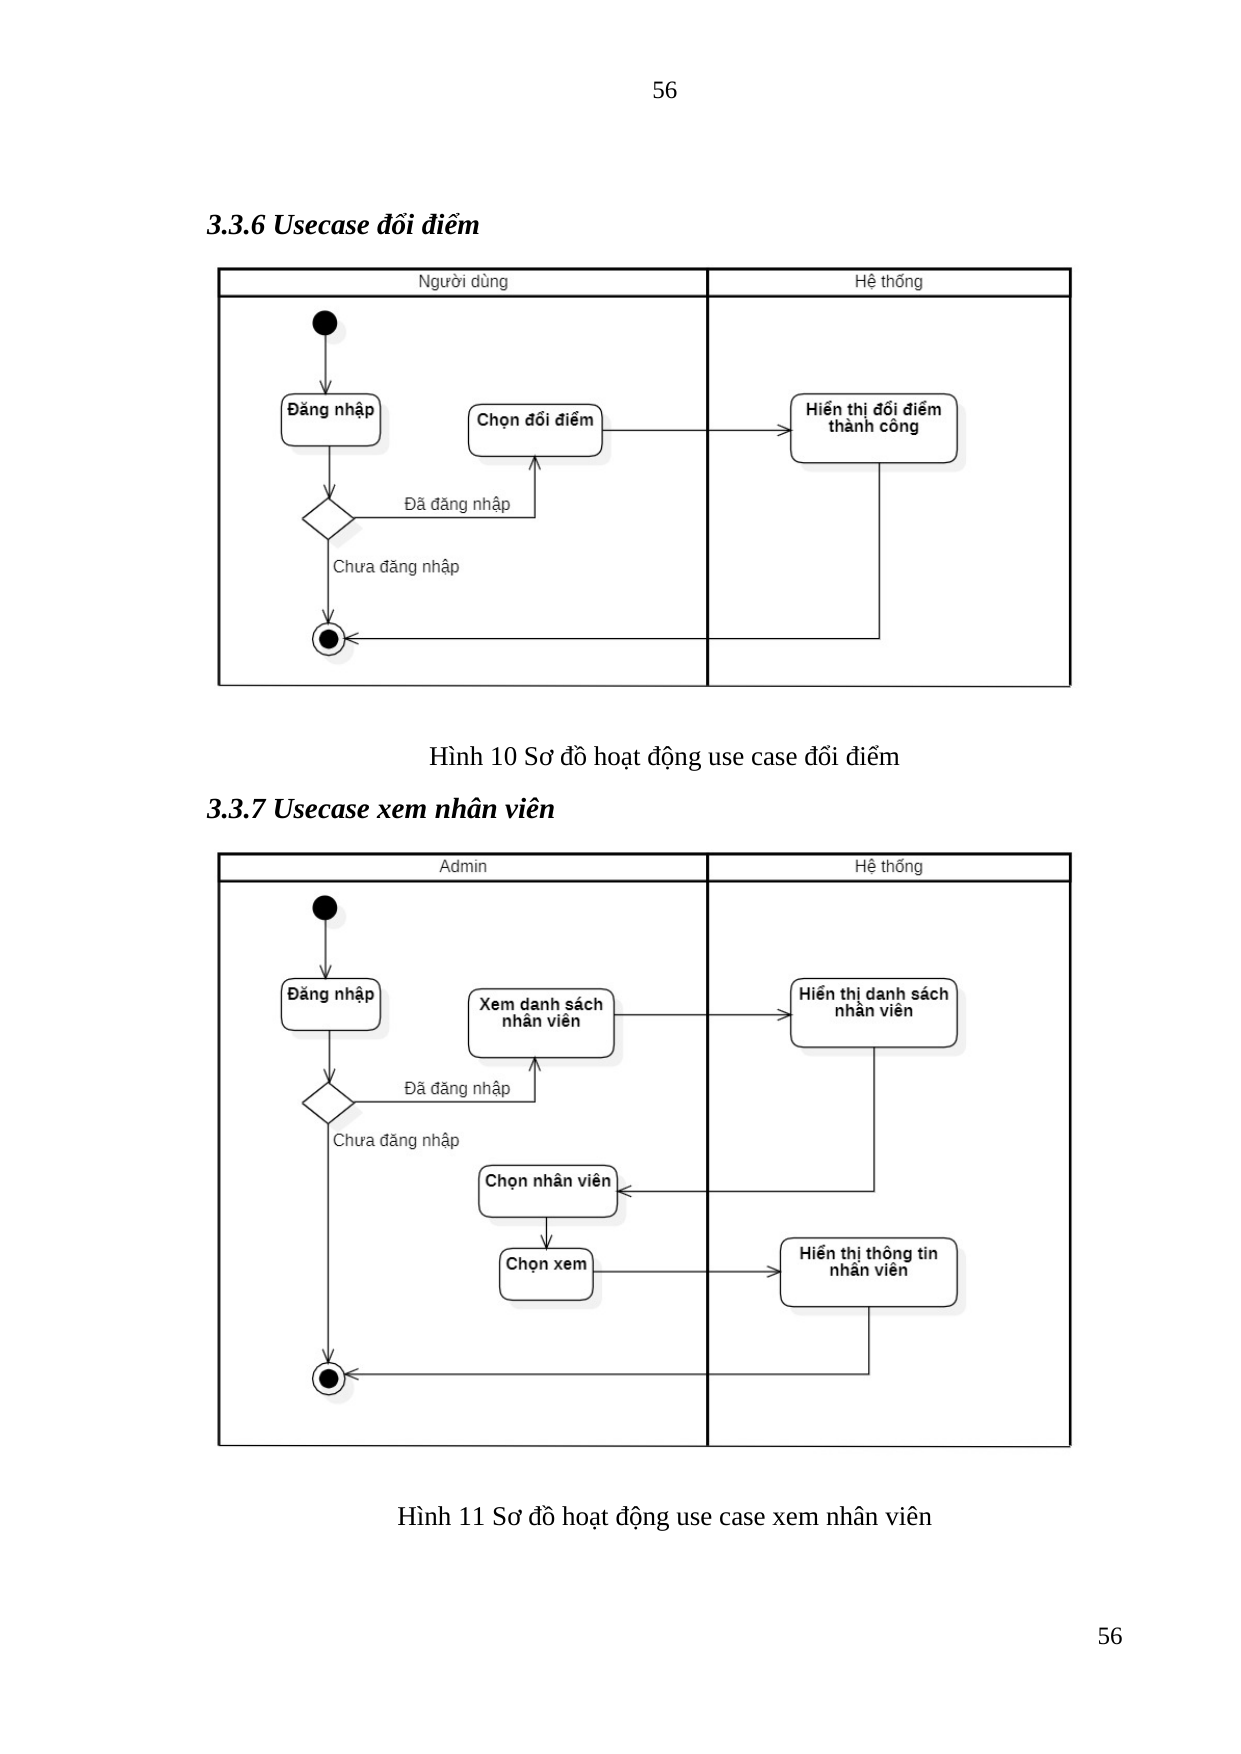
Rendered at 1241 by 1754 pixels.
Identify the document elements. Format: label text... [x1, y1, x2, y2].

text Hình 11 Sơ đồ hoạt động use case xem nhân viên [207, 1500, 1122, 1531]
text 3.3.6 Usecase đổi điểm [207, 207, 1132, 240]
picture [206, 257, 1123, 740]
picture [206, 841, 1123, 1500]
text Hình 10 Sơ đồ hoạt động use case đổi điểm [207, 740, 1122, 771]
text 3.3.7 Usecase xem nhân viên [207, 792, 1132, 825]
